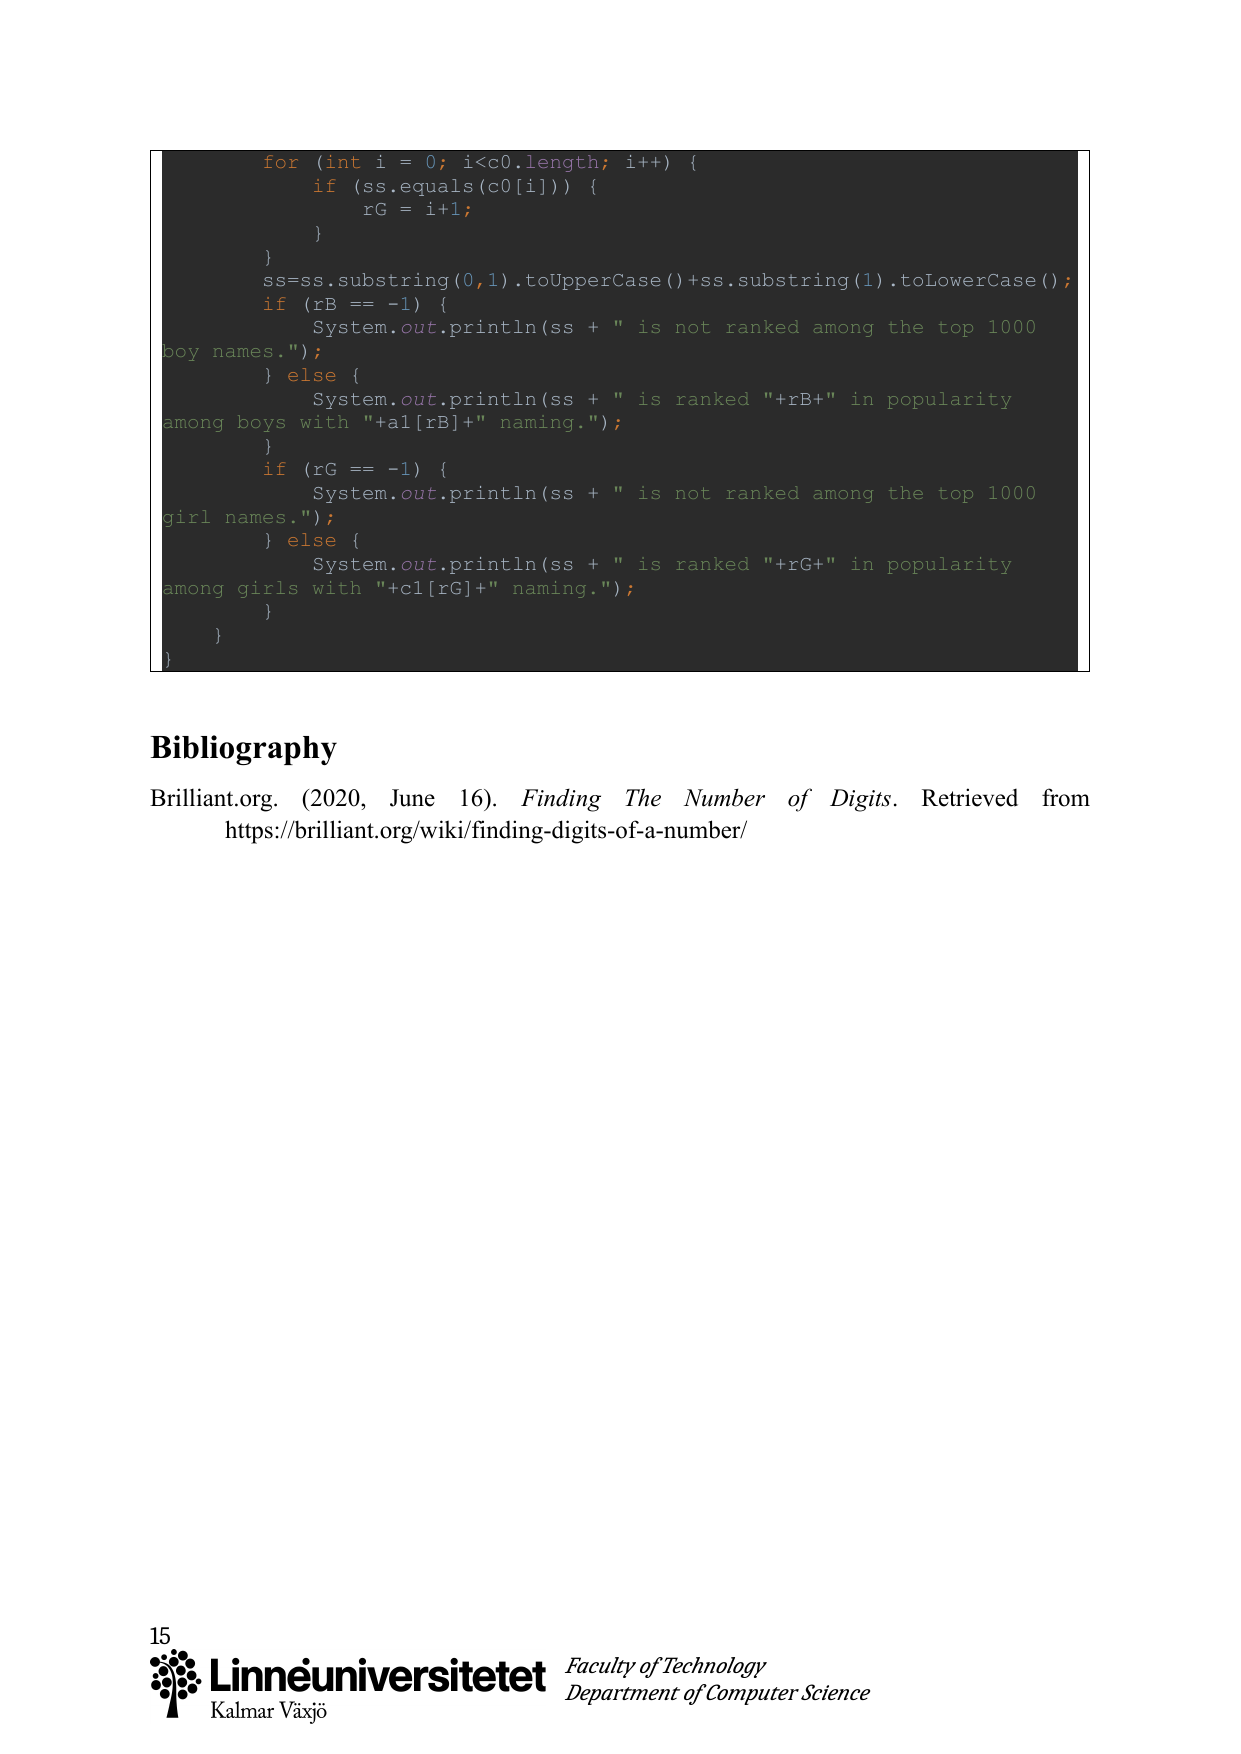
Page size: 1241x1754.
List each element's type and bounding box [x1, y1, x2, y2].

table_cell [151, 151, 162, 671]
picture [150, 1649, 546, 1724]
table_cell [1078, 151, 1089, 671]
